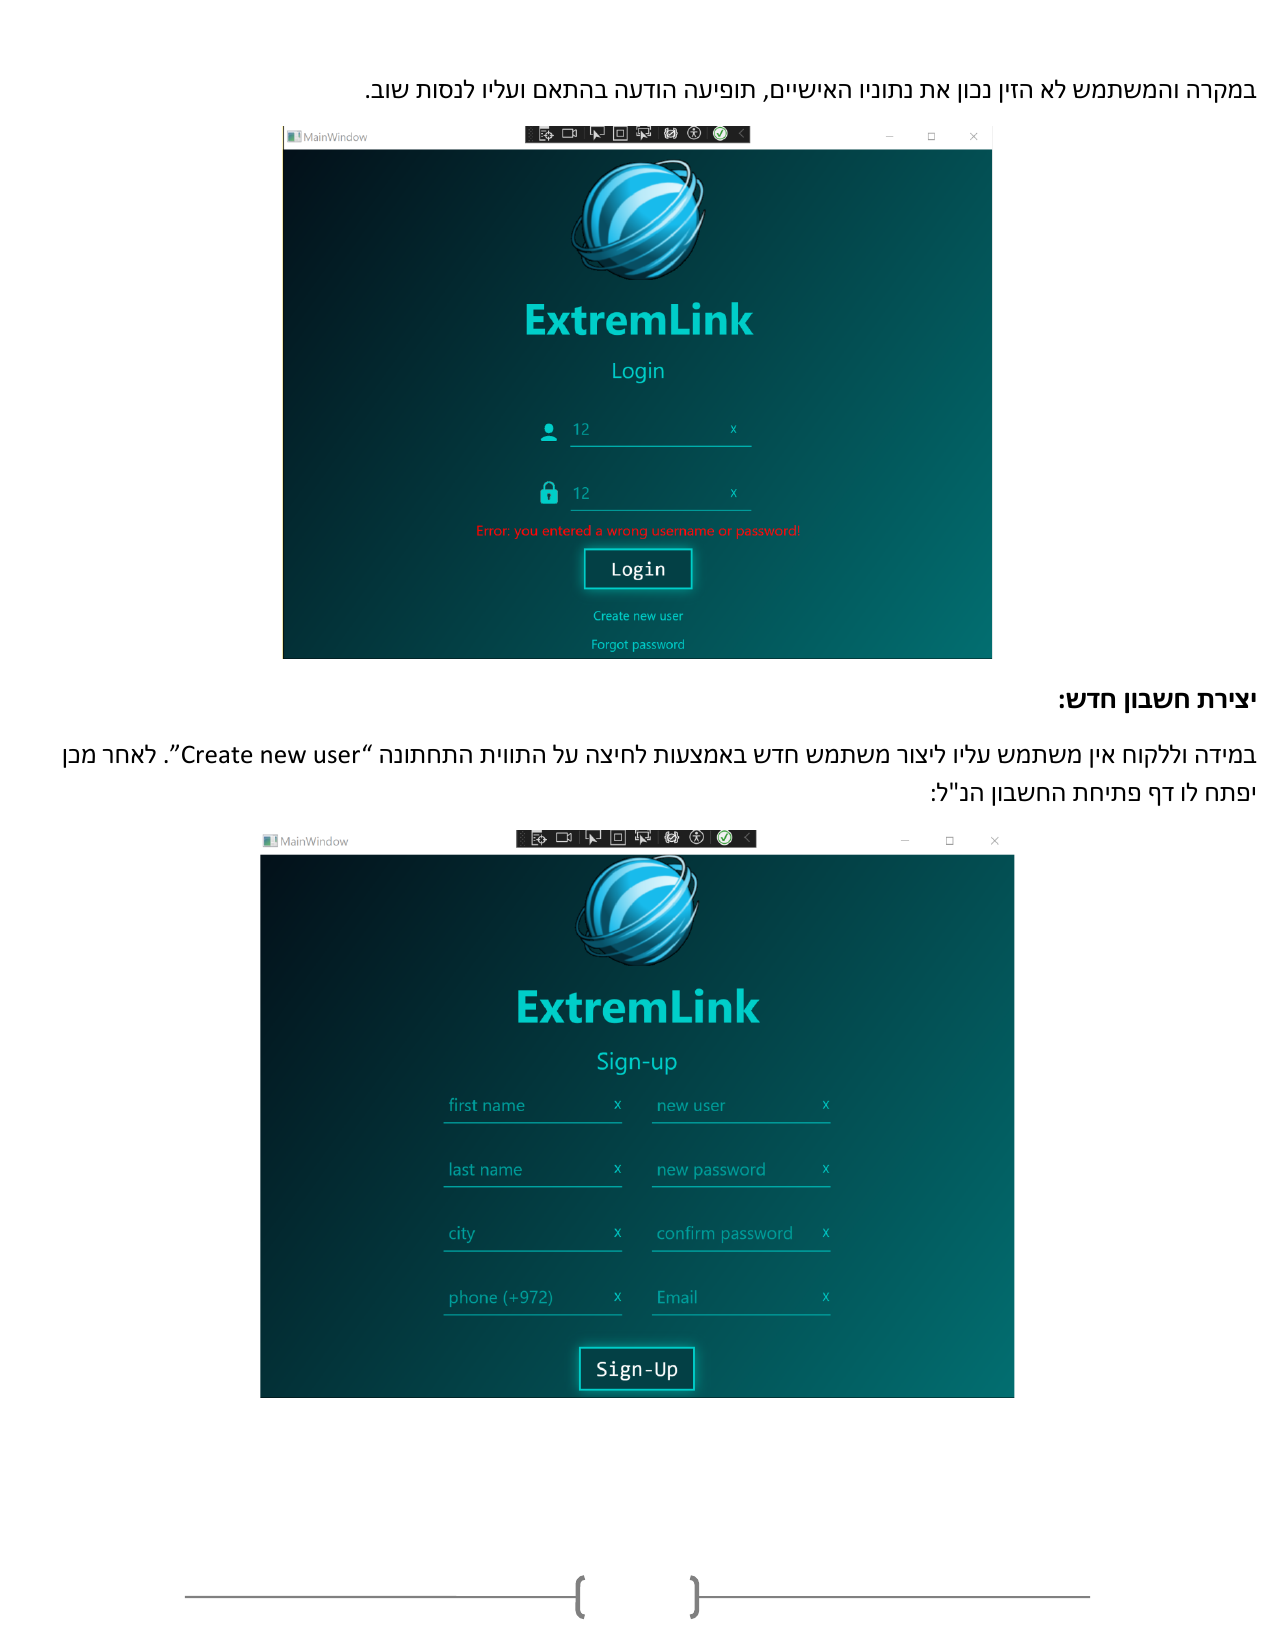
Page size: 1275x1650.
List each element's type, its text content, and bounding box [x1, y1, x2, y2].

picture [282, 126, 993, 659]
text במידה וללקוח אין משתמש עליו ליצור משתמש חדש באמצעות לחיצה על התווית התחתונה “Create new user”. לאחר מכן יפתח לו דף פתיחת החשבון הנ"ל: [18, 738, 1257, 808]
picture [260, 830, 1015, 1398]
text במקרה והמשתמש לא הזין נכון את נתוניו האישיים, תופיעה הודעה בהתאם ועליו לנסות שוב. [18, 72, 1257, 105]
text יצירת חשבון חדש: [18, 680, 1257, 716]
